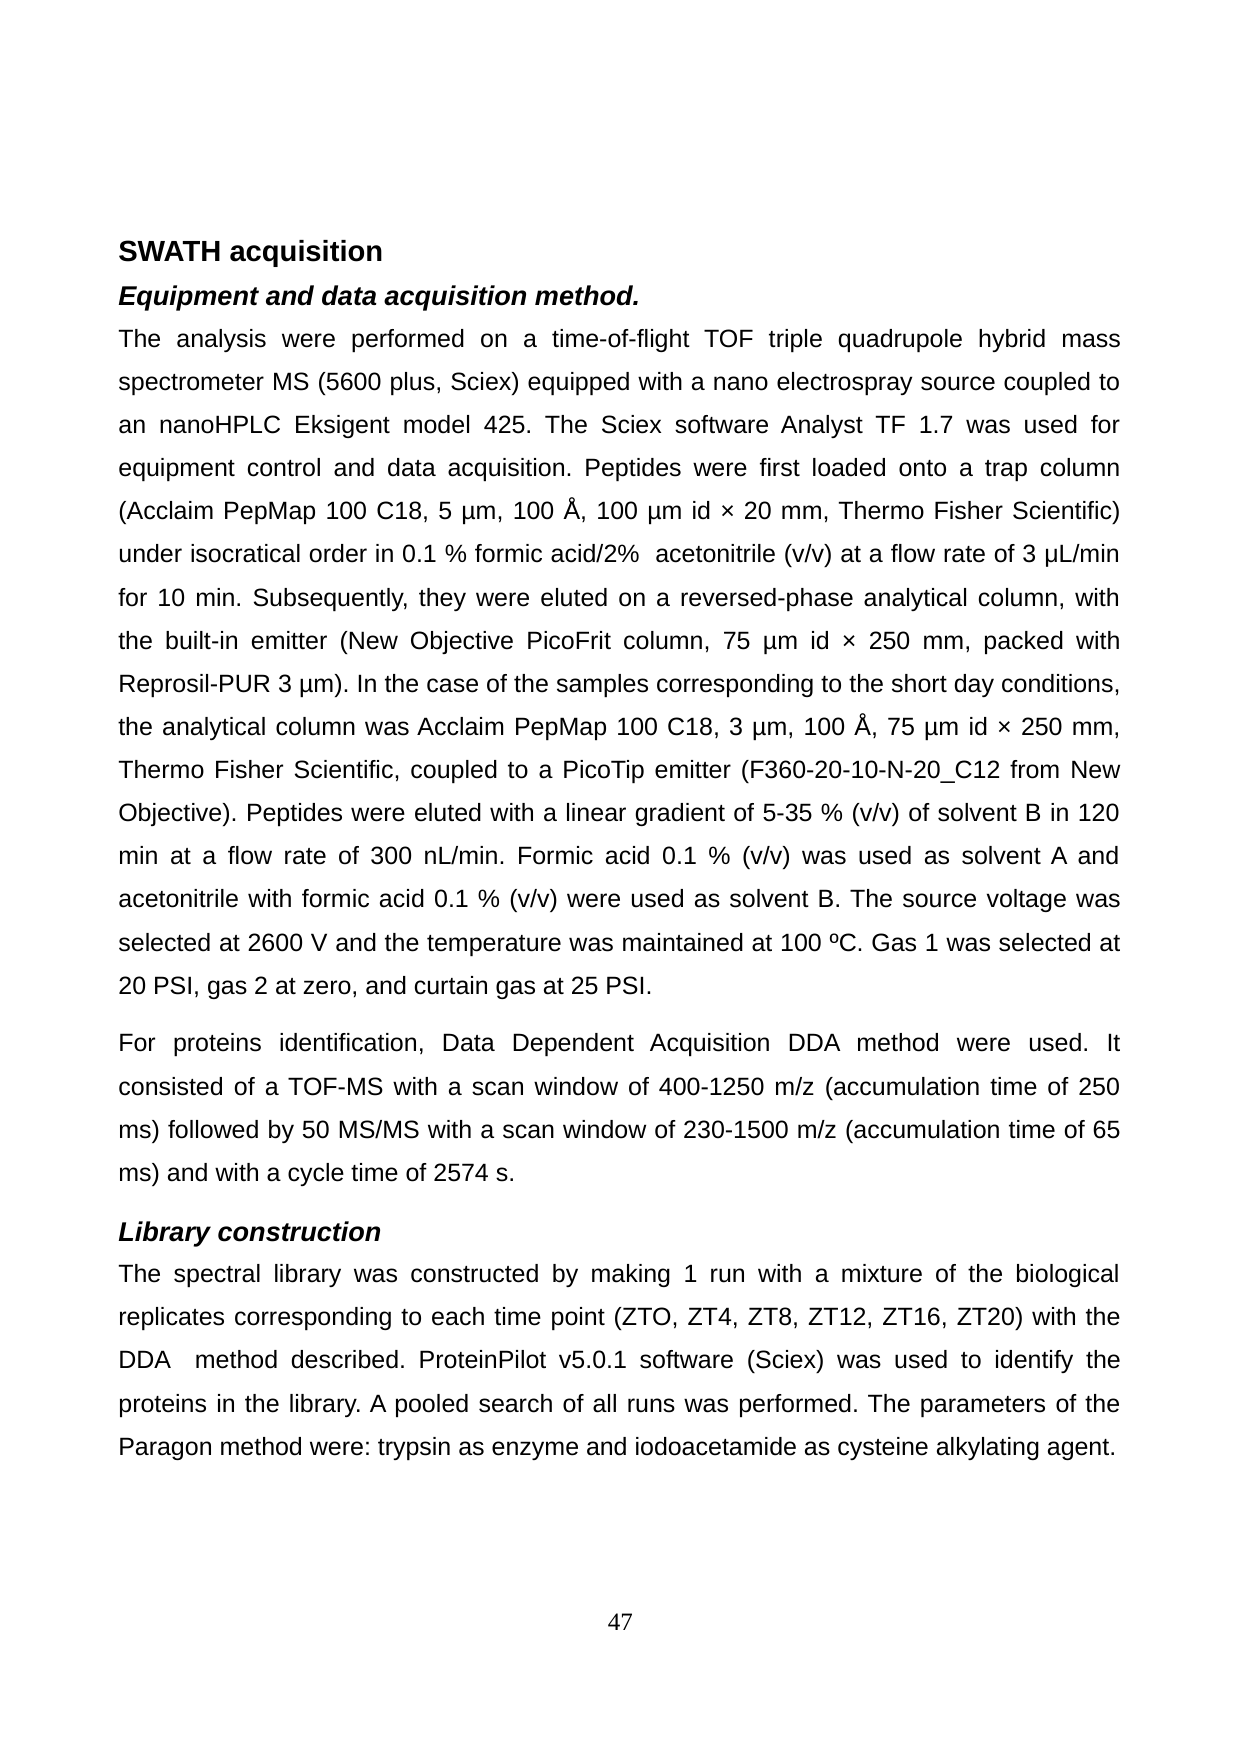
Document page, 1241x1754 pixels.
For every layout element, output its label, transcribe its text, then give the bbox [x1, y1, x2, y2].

subtitle SWATH acquisition [118, 234, 1122, 268]
text The analysis were performed on a time-of-flight TOF triple quadrupole hybrid mass spectrometer MS (5600 plus, Sciex) equipped with a nano electrospray source coupled to an nanoHPLC Eksigent model 425. The Sciex software Analyst TF 1.7 was used for equipment control and data acquisition. Peptides were first loaded onto a trap column (Acclaim PepMap 100 C18, 5 µm, 100 Å, 100 µm id × 20 mm, Thermo Fisher Scientific) under isocratical order in 0.1 % formic acid/2% acetonitrile (v/v) at a flow rate of 3 μL/min for 10 min. Subsequently, they were eluted on a reversed-phase analytical column, with the built-in emitter (New Objective PicoFrit column, 75 µm id × 250 mm, packed with Reprosil-PUR 3 µm). In the case of the samples corresponding to the short day conditions, the analytical column was Acclaim PepMap 100 C18, 3 µm, 100 Å, 75 µm id × 250 mm, Thermo Fisher Scientific, coupled to a PicoTip emitter (F360-20-10-N-20_C12 from New Objective). Peptides were eluted with a linear gradient of 5-35 % (v/v) of solvent B in 120 min at a flow rate of 300 nL/min. Formic acid 0.1 % (v/v) was used as solvent A and acetonitrile with formic acid 0.1 % (v/v) were used as solvent B. The source voltage was selected at 2600 V and the temperature was maintained at 100 ºC. Gas 1 was selected at 20 PSI, gas 2 at zero, and curtain gas at 25 PSI. [118, 324, 1122, 999]
text For proteins identification, Data Dependent Acquisition DDA method were used. It consisted of a TOF-MS with a scan window of 400-1250 m/z (accumulation time of 250 ms) followed by 50 MS/MS with a scan window of 230-1500 m/z (accumulation time of 65 ms) and with a cycle time of 2574 s. [118, 1028, 1122, 1187]
subtitle Library construction [118, 1216, 1122, 1247]
text The spectral library was constructed by making 1 run with a mixture of the biological replicates corresponding to each time point (ZTO, ZT4, ZT8, ZT12, ZT16, ZT20) with the DDA method described. ProteinPilot v5.0.1 software (Sciex) was used to identify the proteins in the library. A pooled search of all runs was performed. The parameters of the Paragon method were: trypsin as enzyme and iodoacetamide as cysteine alkylating agent. [118, 1259, 1122, 1461]
subtitle Equipment and data acquisition method. [118, 280, 1122, 311]
